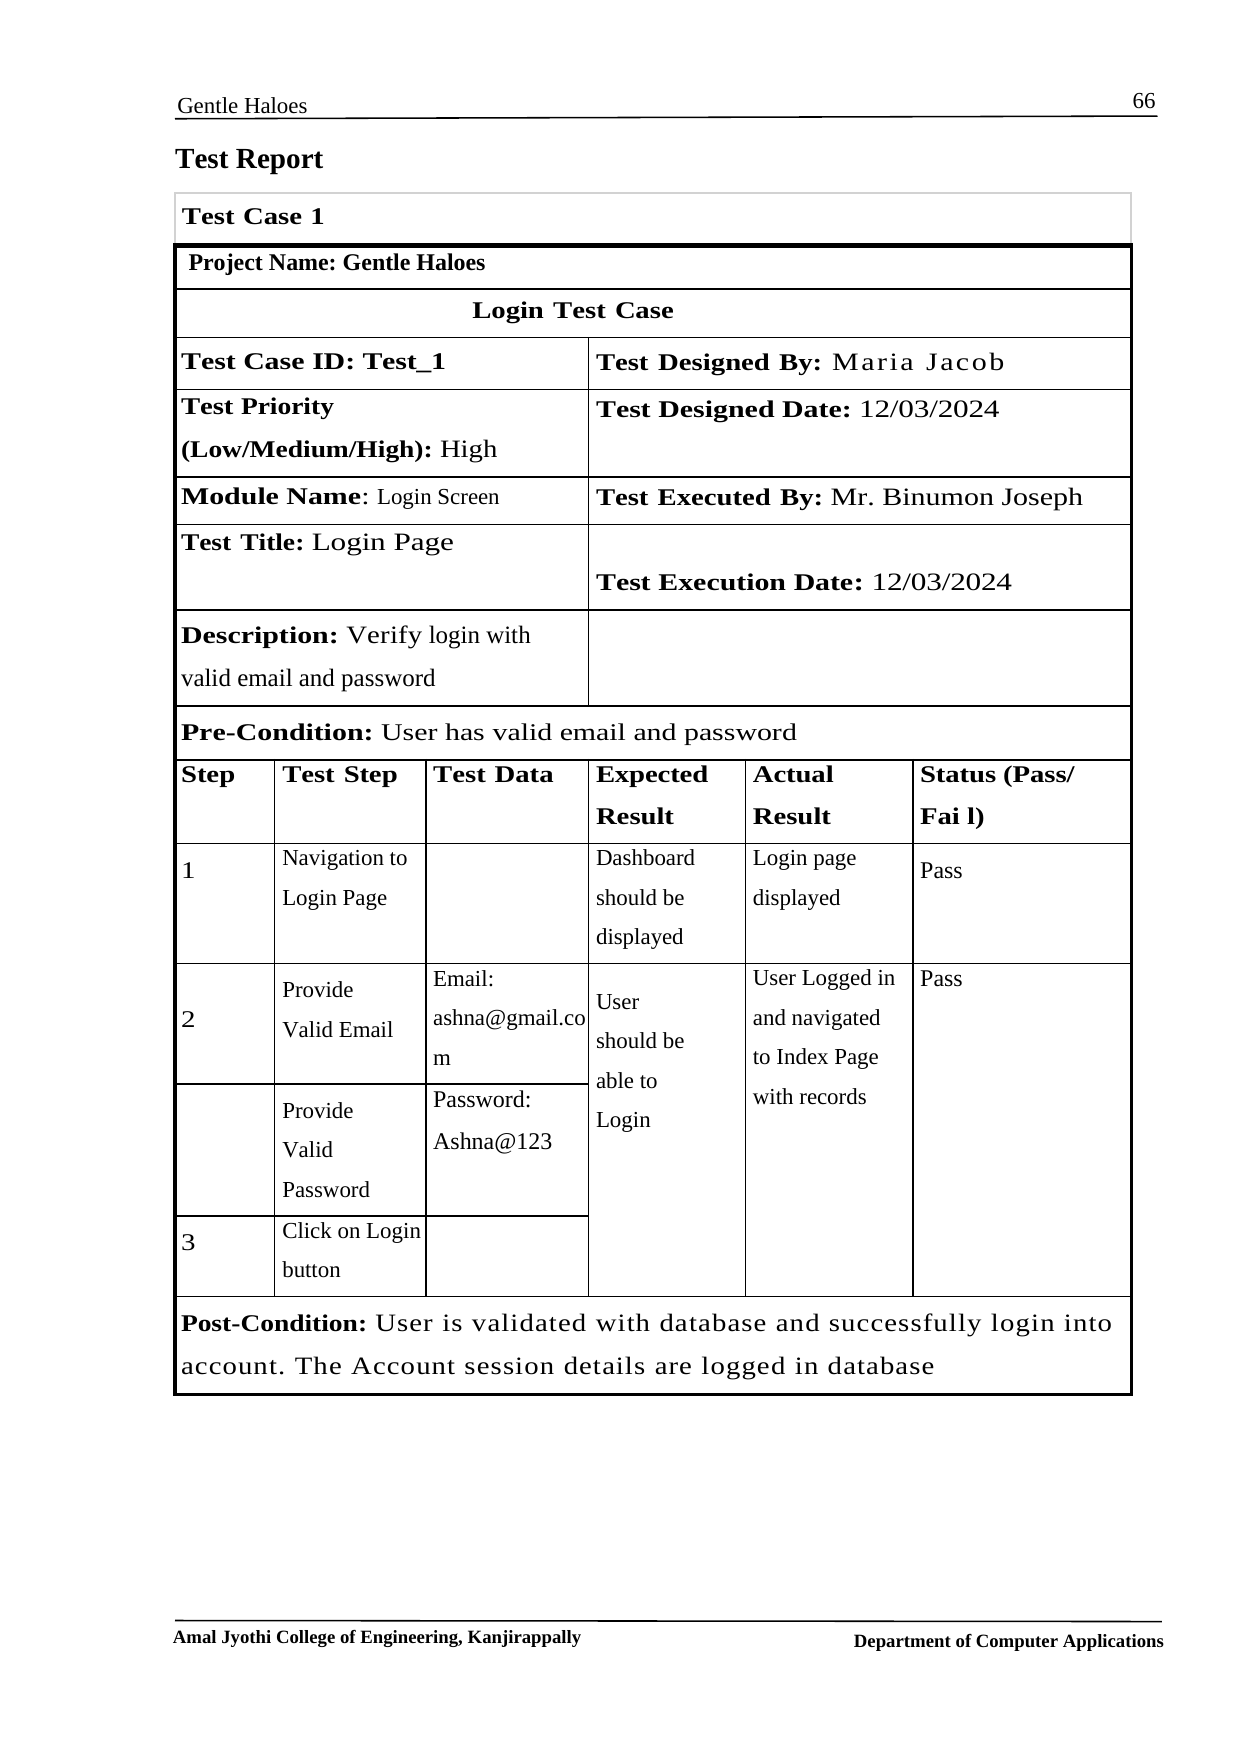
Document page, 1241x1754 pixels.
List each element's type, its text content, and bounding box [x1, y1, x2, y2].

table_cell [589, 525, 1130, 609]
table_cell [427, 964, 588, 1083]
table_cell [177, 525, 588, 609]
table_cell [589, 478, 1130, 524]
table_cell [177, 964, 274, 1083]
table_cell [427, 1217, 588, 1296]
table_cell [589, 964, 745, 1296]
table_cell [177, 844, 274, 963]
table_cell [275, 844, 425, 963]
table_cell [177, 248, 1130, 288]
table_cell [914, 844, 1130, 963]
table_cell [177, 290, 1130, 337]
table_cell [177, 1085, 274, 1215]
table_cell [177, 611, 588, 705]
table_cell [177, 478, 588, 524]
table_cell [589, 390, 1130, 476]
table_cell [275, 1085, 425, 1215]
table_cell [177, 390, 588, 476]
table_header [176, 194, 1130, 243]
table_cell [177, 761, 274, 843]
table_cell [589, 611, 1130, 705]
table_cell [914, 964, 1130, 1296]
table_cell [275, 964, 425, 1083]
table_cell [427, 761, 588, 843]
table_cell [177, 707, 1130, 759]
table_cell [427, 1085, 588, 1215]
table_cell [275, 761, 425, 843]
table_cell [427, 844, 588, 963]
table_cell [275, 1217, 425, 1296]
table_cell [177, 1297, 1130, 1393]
text Test Report [175, 142, 1043, 175]
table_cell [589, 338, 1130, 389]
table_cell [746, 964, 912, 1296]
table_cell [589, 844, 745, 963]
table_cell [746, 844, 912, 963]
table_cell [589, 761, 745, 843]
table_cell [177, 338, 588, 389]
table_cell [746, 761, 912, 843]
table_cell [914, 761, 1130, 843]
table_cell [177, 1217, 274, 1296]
